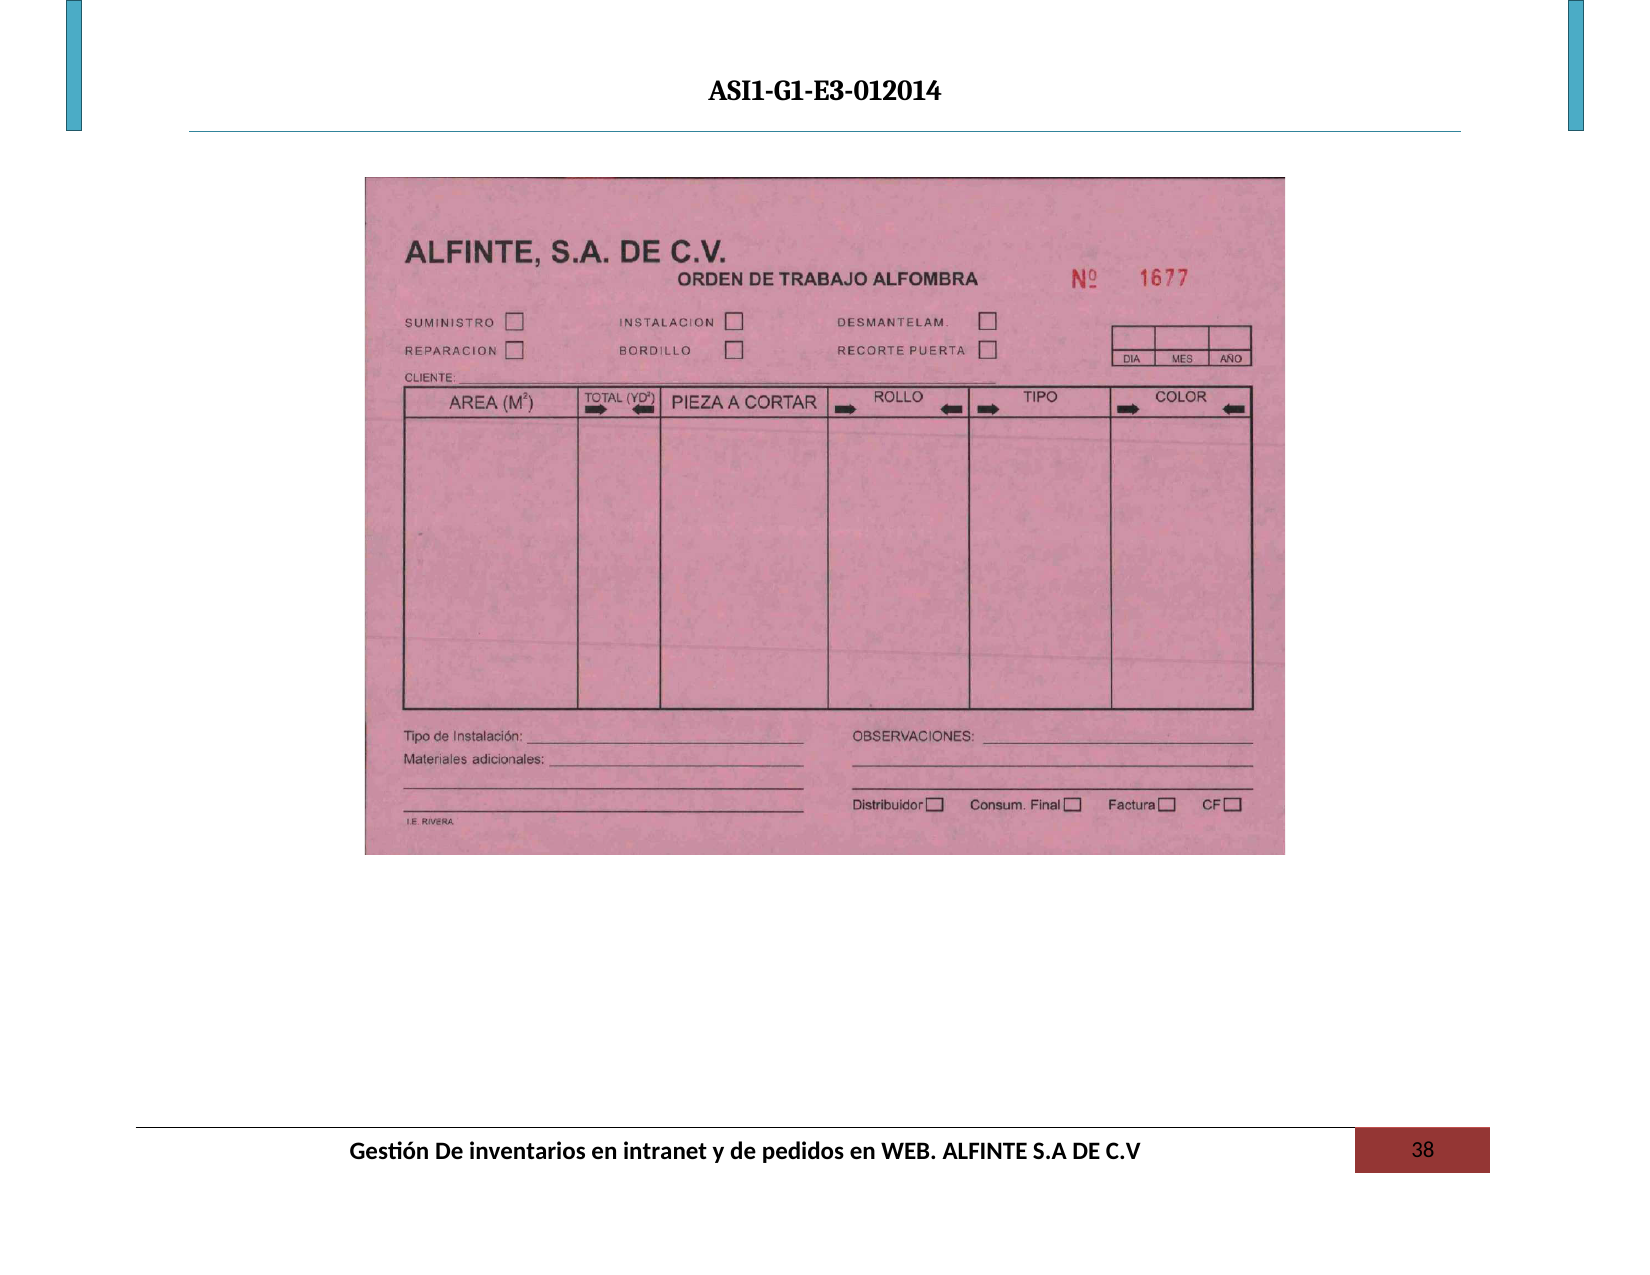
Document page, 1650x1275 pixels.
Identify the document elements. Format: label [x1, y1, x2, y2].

picture [364, 177, 1286, 855]
